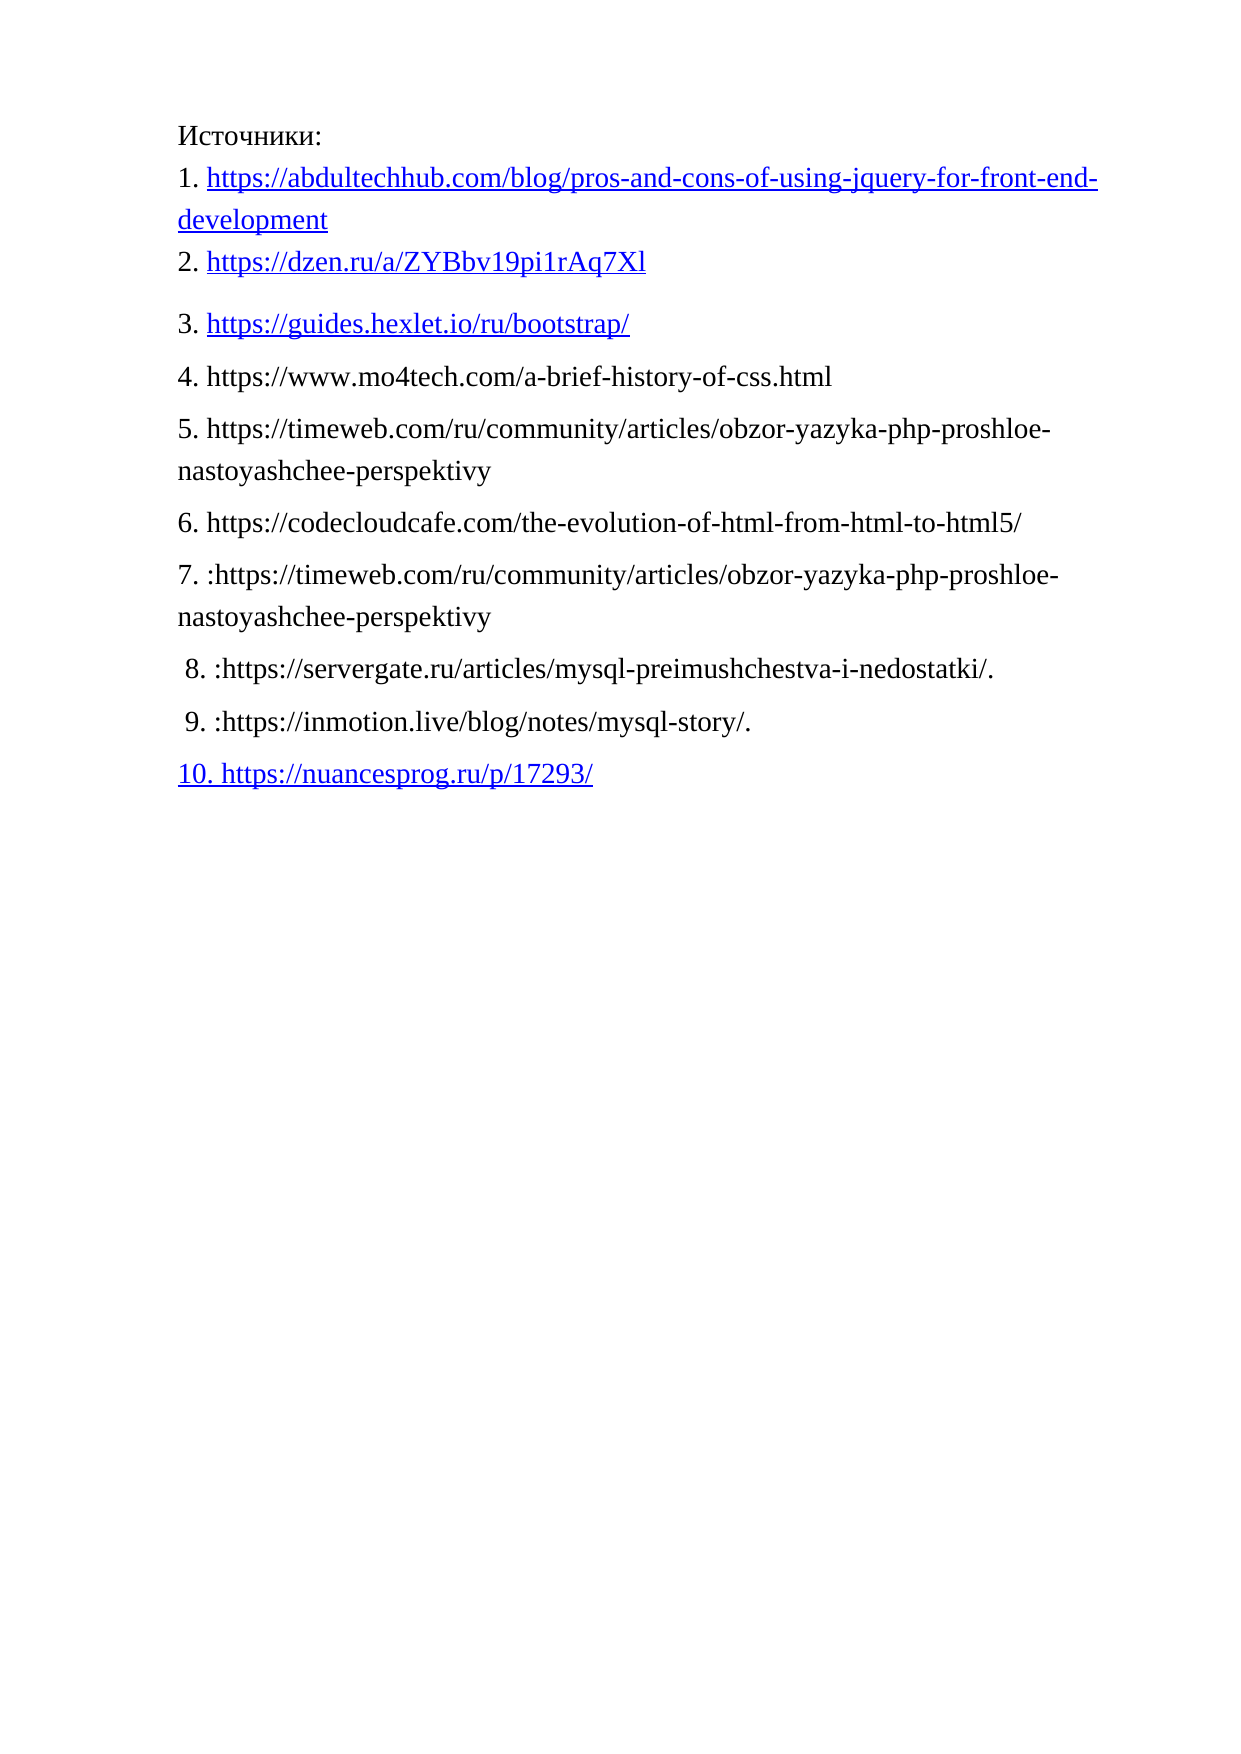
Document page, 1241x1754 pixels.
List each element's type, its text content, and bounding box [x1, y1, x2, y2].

text 4. https://www.mo4tech.com/a-brief-history-of-css.html [177, 359, 1152, 392]
text 10. https://nuancesprog.ru/p/17293/ [177, 756, 1152, 790]
text 7. :https://timeweb.com/ru/community/articles/obzor-yazyka-php-proshloe-nastoyashchee-perspektivy [177, 557, 1152, 633]
text 8. :https://servergate.ru/articles/mysql-preimushchestva-i-nedostatki/. [177, 652, 1152, 685]
text Источники: 1. https://abdultechhub.com/blog/pros-and-cons-of-using-jquery-for-front-end-development 2. https://dzen.ru/a/ZYBbv19pi1rAq7Xl [177, 118, 1152, 277]
text 3. https://guides.hexlet.io/ru/bootstrap/ [177, 306, 1152, 340]
text 5. https://timeweb.com/ru/community/articles/obzor-yazyka-php-proshloe-nastoyashchee-perspektivy [177, 411, 1152, 486]
text 6. https://codecloudcafe.com/the-evolution-of-html-from-html-to-html5/ [177, 505, 1152, 539]
text 9. :https://inmotion.live/blog/notes/mysql-story/. [177, 704, 1152, 737]
